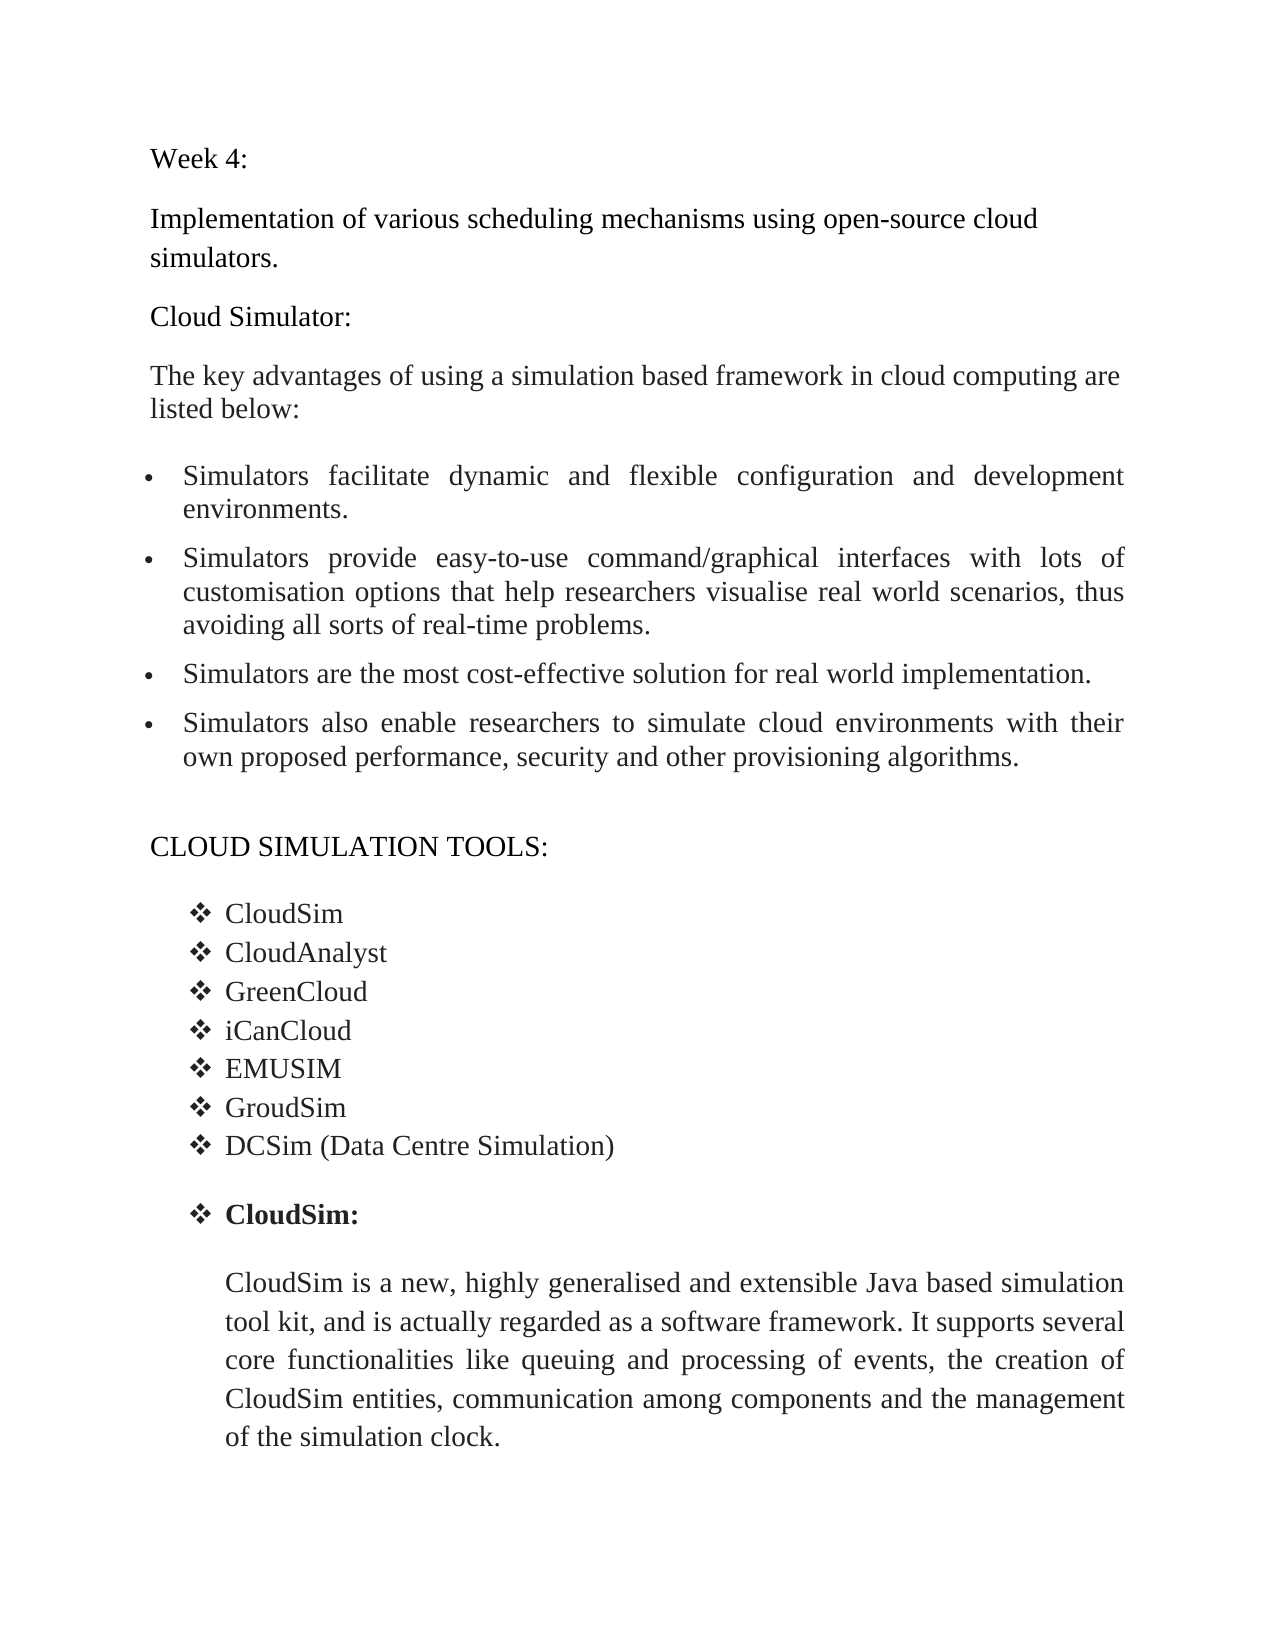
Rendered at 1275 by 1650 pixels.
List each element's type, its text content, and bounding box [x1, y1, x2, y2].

list Simulators facilitate dynamic and flexible configuration and development environments. [145, 459, 1124, 524]
text CLOUD SIMULATION TOOLS: [150, 829, 1210, 863]
list CloudSim [187, 897, 1210, 930]
text Cloud Simulator: [150, 299, 1210, 333]
text Implementation of various scheduling mechanisms using open-source cloud simulators. [150, 201, 1148, 273]
list Simulators provide easy-to-use command/graphical interfaces with lots of customisation options that help researchers visualise real world scenarios, thus avoiding all sorts of real-time problems. [145, 540, 1125, 641]
list CloudAnalyst [187, 935, 1210, 969]
list iCanCloud [187, 1013, 1210, 1046]
list Simulators also enable researchers to simulate cloud environments with their own proposed performance, security and other provisioning algorithms. [145, 706, 1124, 773]
subtitle CloudSim: [187, 1197, 1210, 1231]
list GreenCloud [187, 974, 1210, 1007]
text Week 4: [150, 142, 1210, 175]
text CloudSim is a new, highly generalised and extensible Java based simulation tool kit, and is actually regarded as a software framework. It supports several core functionalities like queuing and processing of events, the creation of CloudSim entities, communication among components and the management of the simulation clock. [225, 1265, 1126, 1453]
list EMUSIM [187, 1051, 1210, 1085]
text The key advantages of using a simulation based framework in cloud computing are listed below: [150, 359, 1148, 424]
list DCSim (Data Centre Simulation) [187, 1128, 1210, 1162]
list Simulators are the most cost-effective solution for real world implementation. [145, 656, 1210, 690]
list GroudSim [187, 1090, 1210, 1124]
